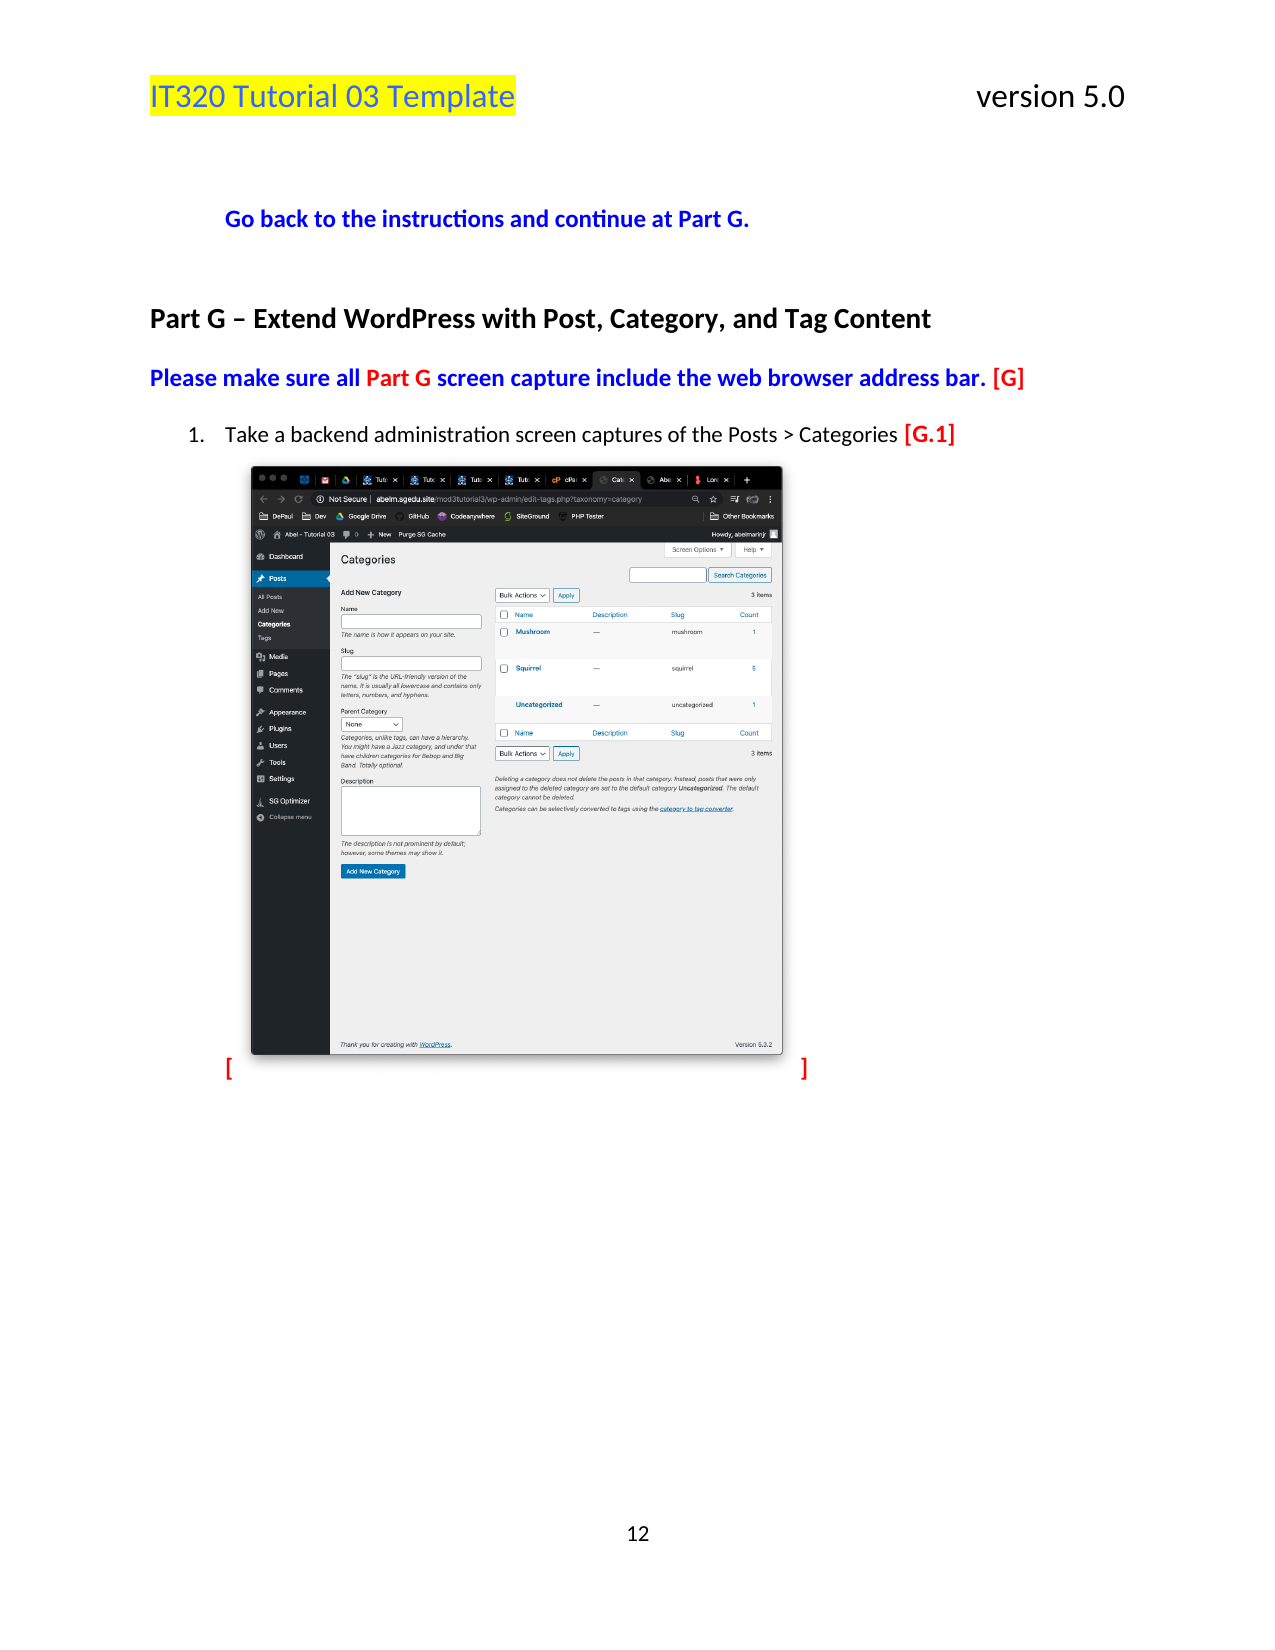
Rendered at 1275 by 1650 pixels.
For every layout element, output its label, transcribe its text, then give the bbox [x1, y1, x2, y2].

picture [233, 452, 800, 1077]
text Please make sure all Part G screen capture include the web browser address bar. [G] [150, 362, 1125, 392]
text Part G – Extend WordPress with Post, Category, and Tag Content [150, 259, 1125, 336]
list Go back to the instructions and continue at Part G. [225, 203, 1125, 234]
